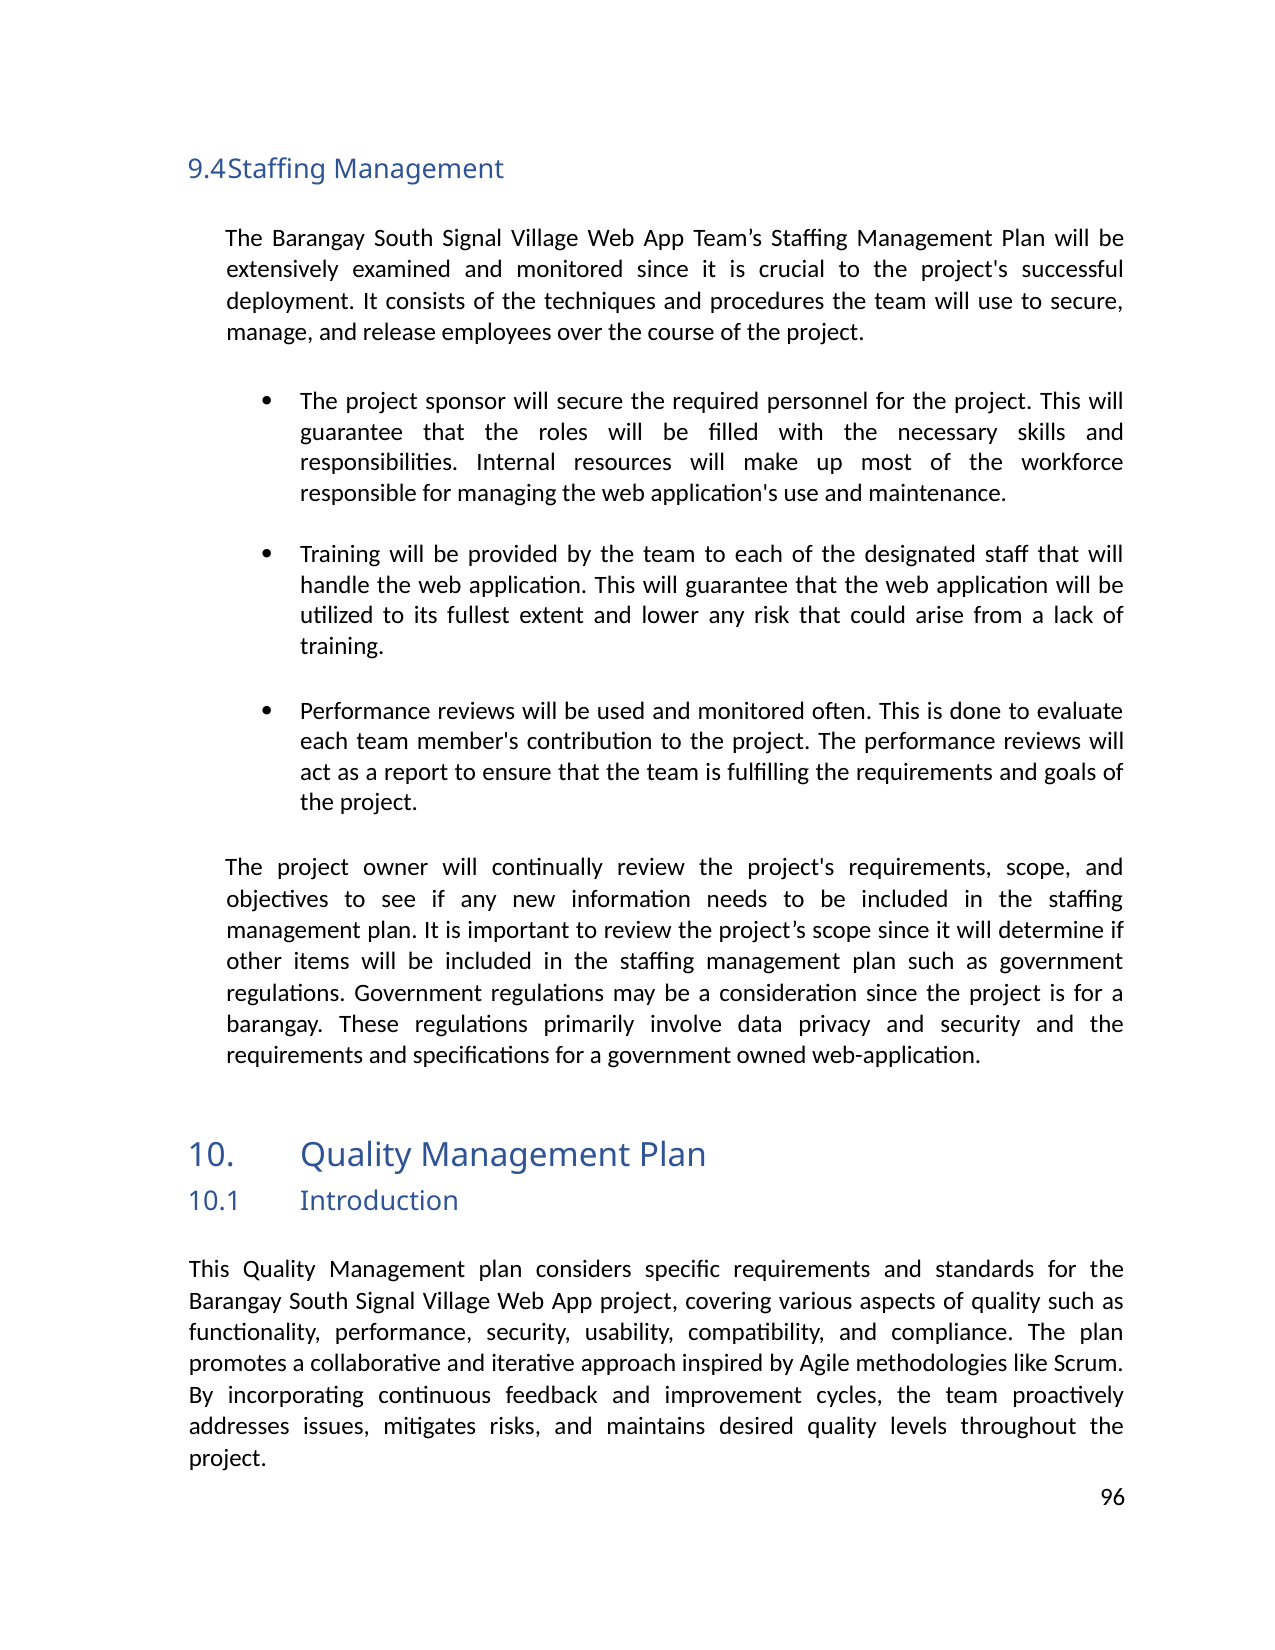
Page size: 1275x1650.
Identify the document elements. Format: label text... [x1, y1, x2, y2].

text This Quality Management plan considers specific requirements and standards for the Barangay South Signal Village Web App project, covering various aspects of quality such as functionality, performance, security, usability, compatibility, and compliance. The plan promotes a collaborative and iterative approach inspired by Agile methodologies like Scrum. By incorporating continuous feedback and improvement cycles, the team proactively addresses issues, mitigates risks, and maintains desired quality levels throughout the project. [188, 1253, 1125, 1472]
subtitle Quality Management Plan [187, 1130, 1125, 1176]
list Performance reviews will be used and monitored often. This is done to evaluate each team member's contribution to the project. The performance reviews will act as a report to ensure that the team is fulfilling the requirements and goals of the project. [262, 695, 1125, 817]
text The Barangay South Signal Village Web App Team’s Staffing Management Plan will be extensively examined and monitored since it is crucial to the project's successful deployment. It consists of the techniques and procedures the team will use to secure, manage, and release employees over the course of the project. [225, 222, 1125, 347]
list Training will be provided by the team to each of the designated staff that will handle the web application. This will guarantee that the web application will be utilized to its fullest extent and lower any risk that could arise from a lack of training. [262, 538, 1125, 661]
subtitle Staffing Management [187, 150, 1125, 187]
subtitle Introduction [187, 1181, 1125, 1218]
list The project sponsor will secure the required personnel for the project. This will guarantee that the roles will be filled with the necessary skills and responsibilities. Internal resources will make up most of the workforce responsible for managing the web application's use and maintenance. [262, 385, 1125, 507]
text The project owner will continually review the project's requirements, scope, and objectives to see if any new information needs to be included in the staffing management plan. It is important to review the project’s scope since it will determine if other items will be included in the staffing management plan such as government regulations. Government regulations may be a consideration since the project is for a barangay. These regulations primarily involve data privacy and security and the requirements and specifications for a government owned web-application. [225, 851, 1125, 1070]
